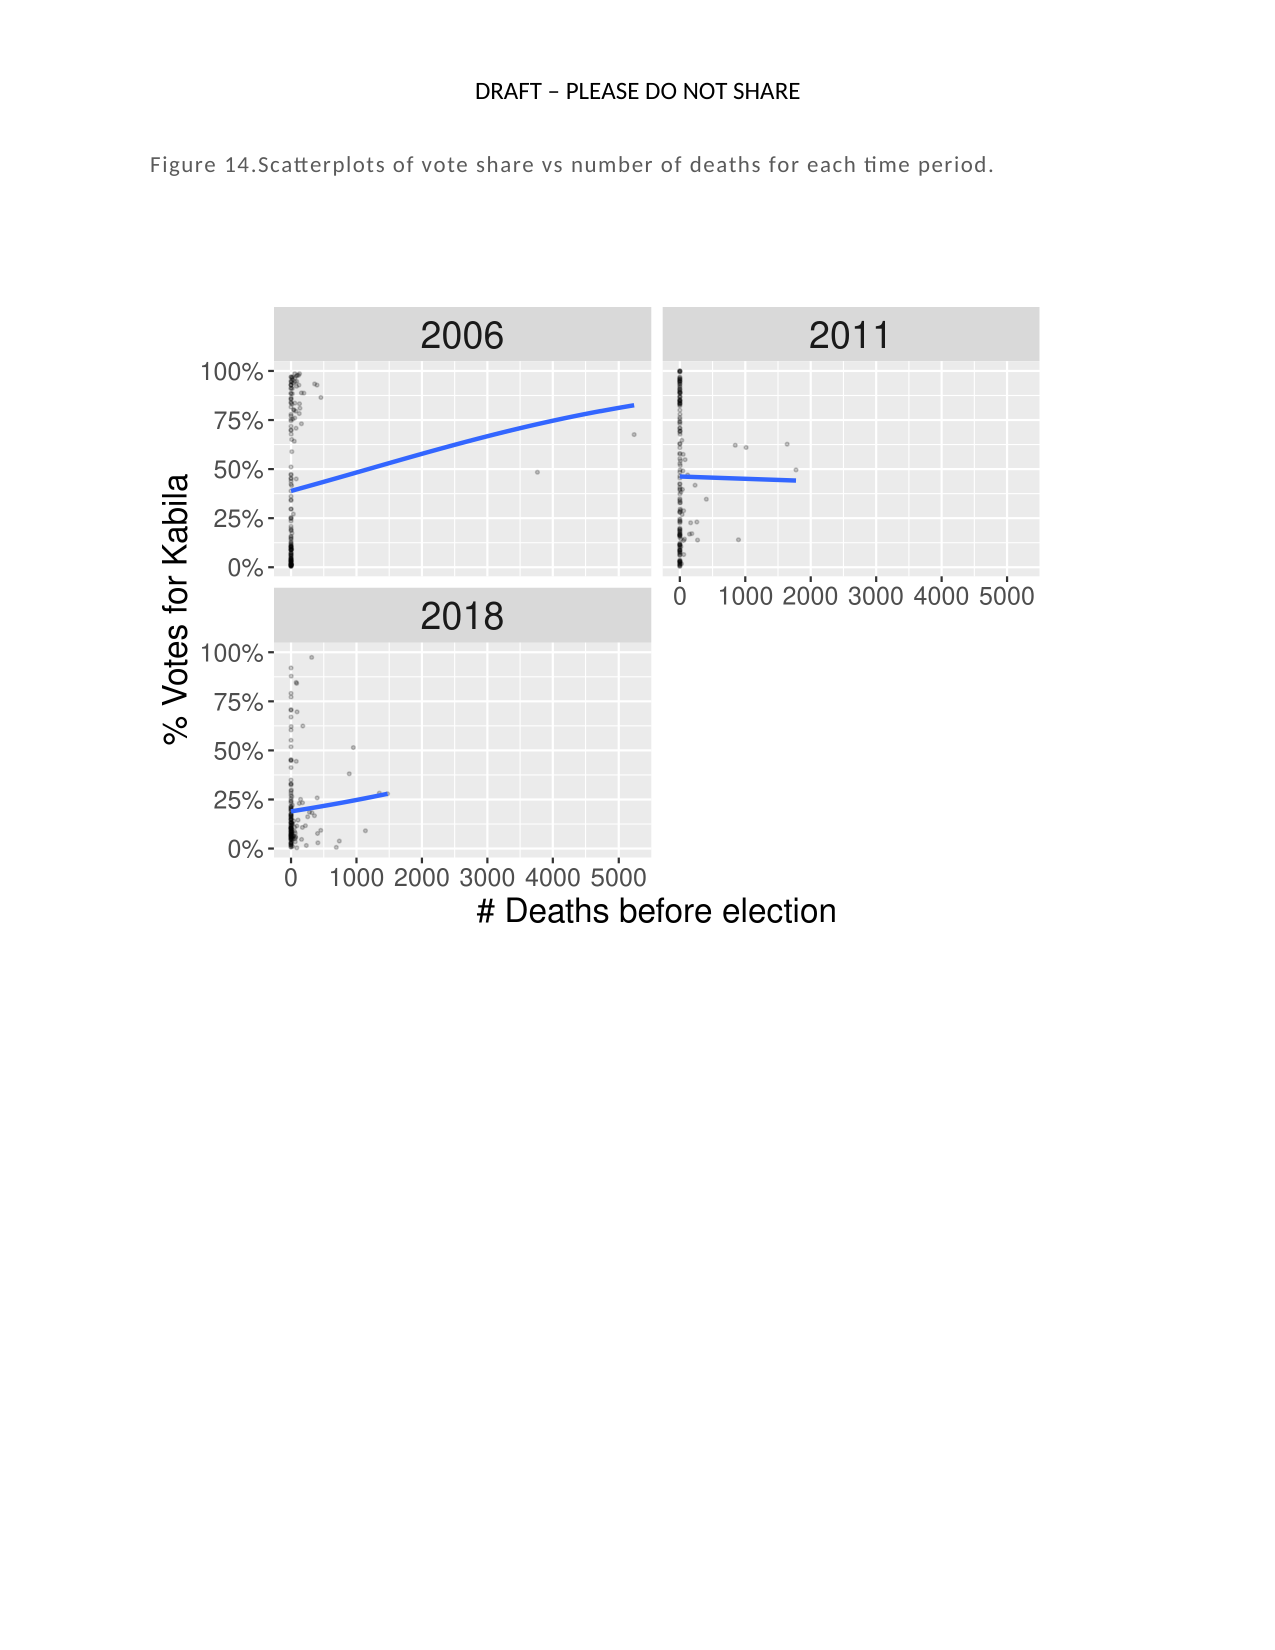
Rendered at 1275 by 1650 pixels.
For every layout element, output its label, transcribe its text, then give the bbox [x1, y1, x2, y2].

subtitle Figure .Scatterplots of vote share vs number of deaths for each time period. [150, 150, 1125, 178]
picture [150, 296, 1050, 941]
